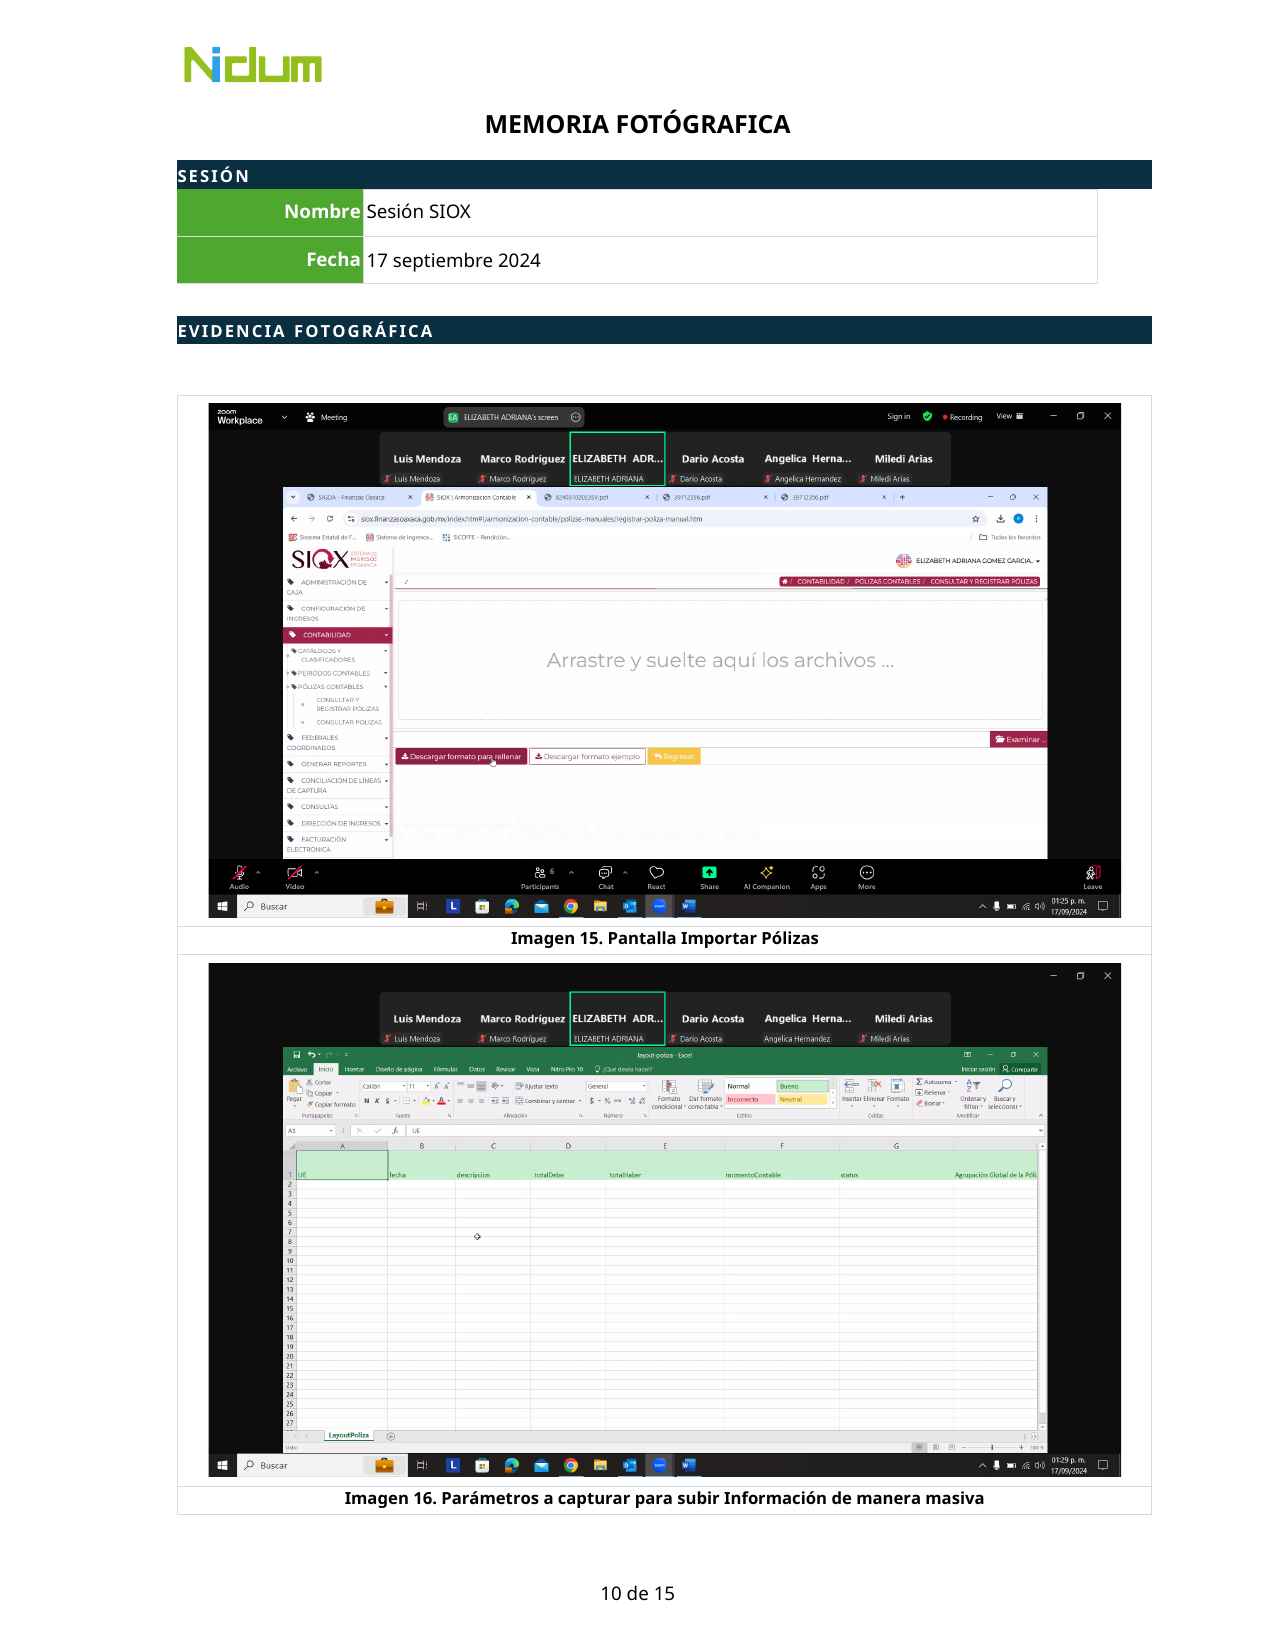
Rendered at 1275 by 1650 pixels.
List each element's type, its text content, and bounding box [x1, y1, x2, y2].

picture [177, 44, 329, 84]
picture [208, 963, 1122, 1477]
table_header [178, 396, 1151, 926]
picture [208, 403, 1122, 918]
table_cell Imagen 15. Pantalla Importar Pólizas [178, 927, 1151, 954]
table_cell Imagen 16. Parámetros a capturar para subir Información de manera masiva [178, 1487, 1151, 1514]
table_cell [178, 955, 1151, 1486]
